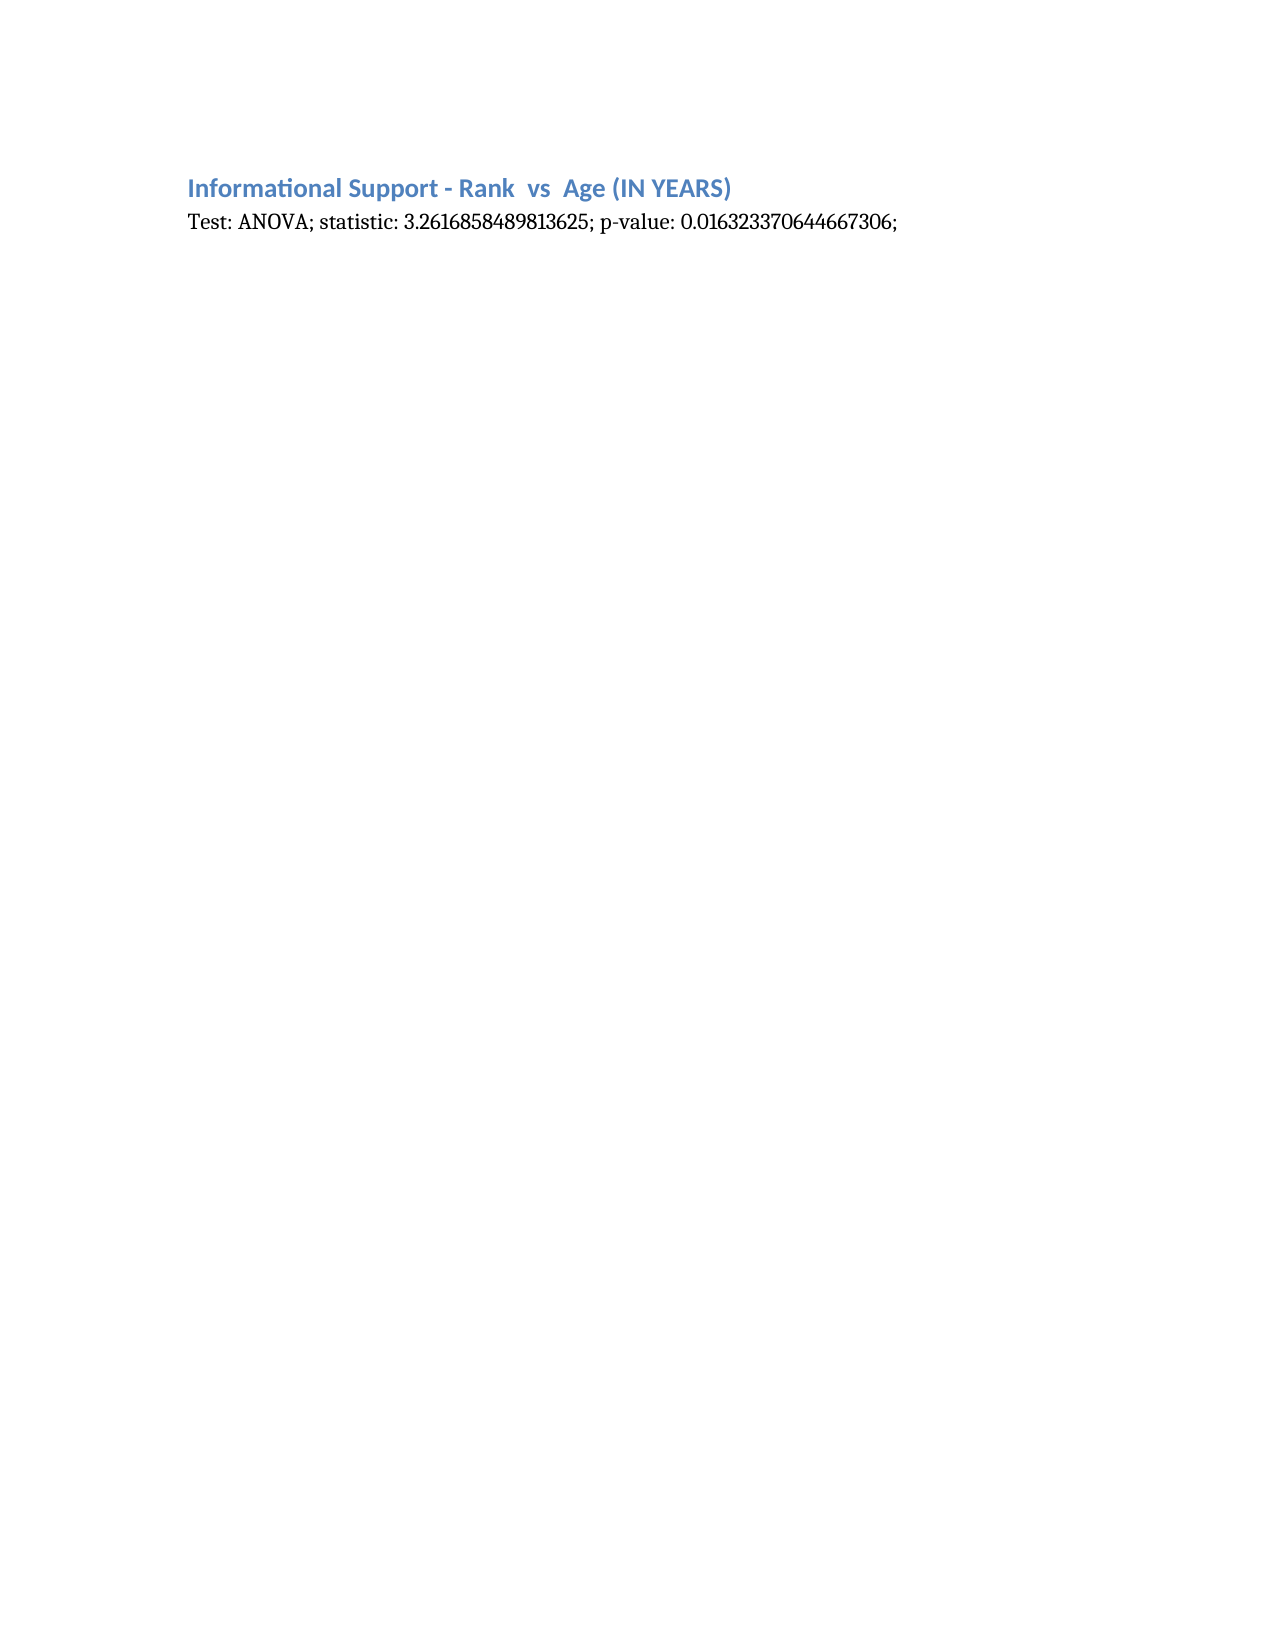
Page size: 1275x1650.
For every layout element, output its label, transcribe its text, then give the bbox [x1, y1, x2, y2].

subtitle Informational Support - Rank vs Age (IN YEARS) [187, 171, 1087, 204]
text Test: ANOVA; statistic: 3.2616858489813625; p-value: 0.016323370644667306; [187, 209, 1087, 235]
